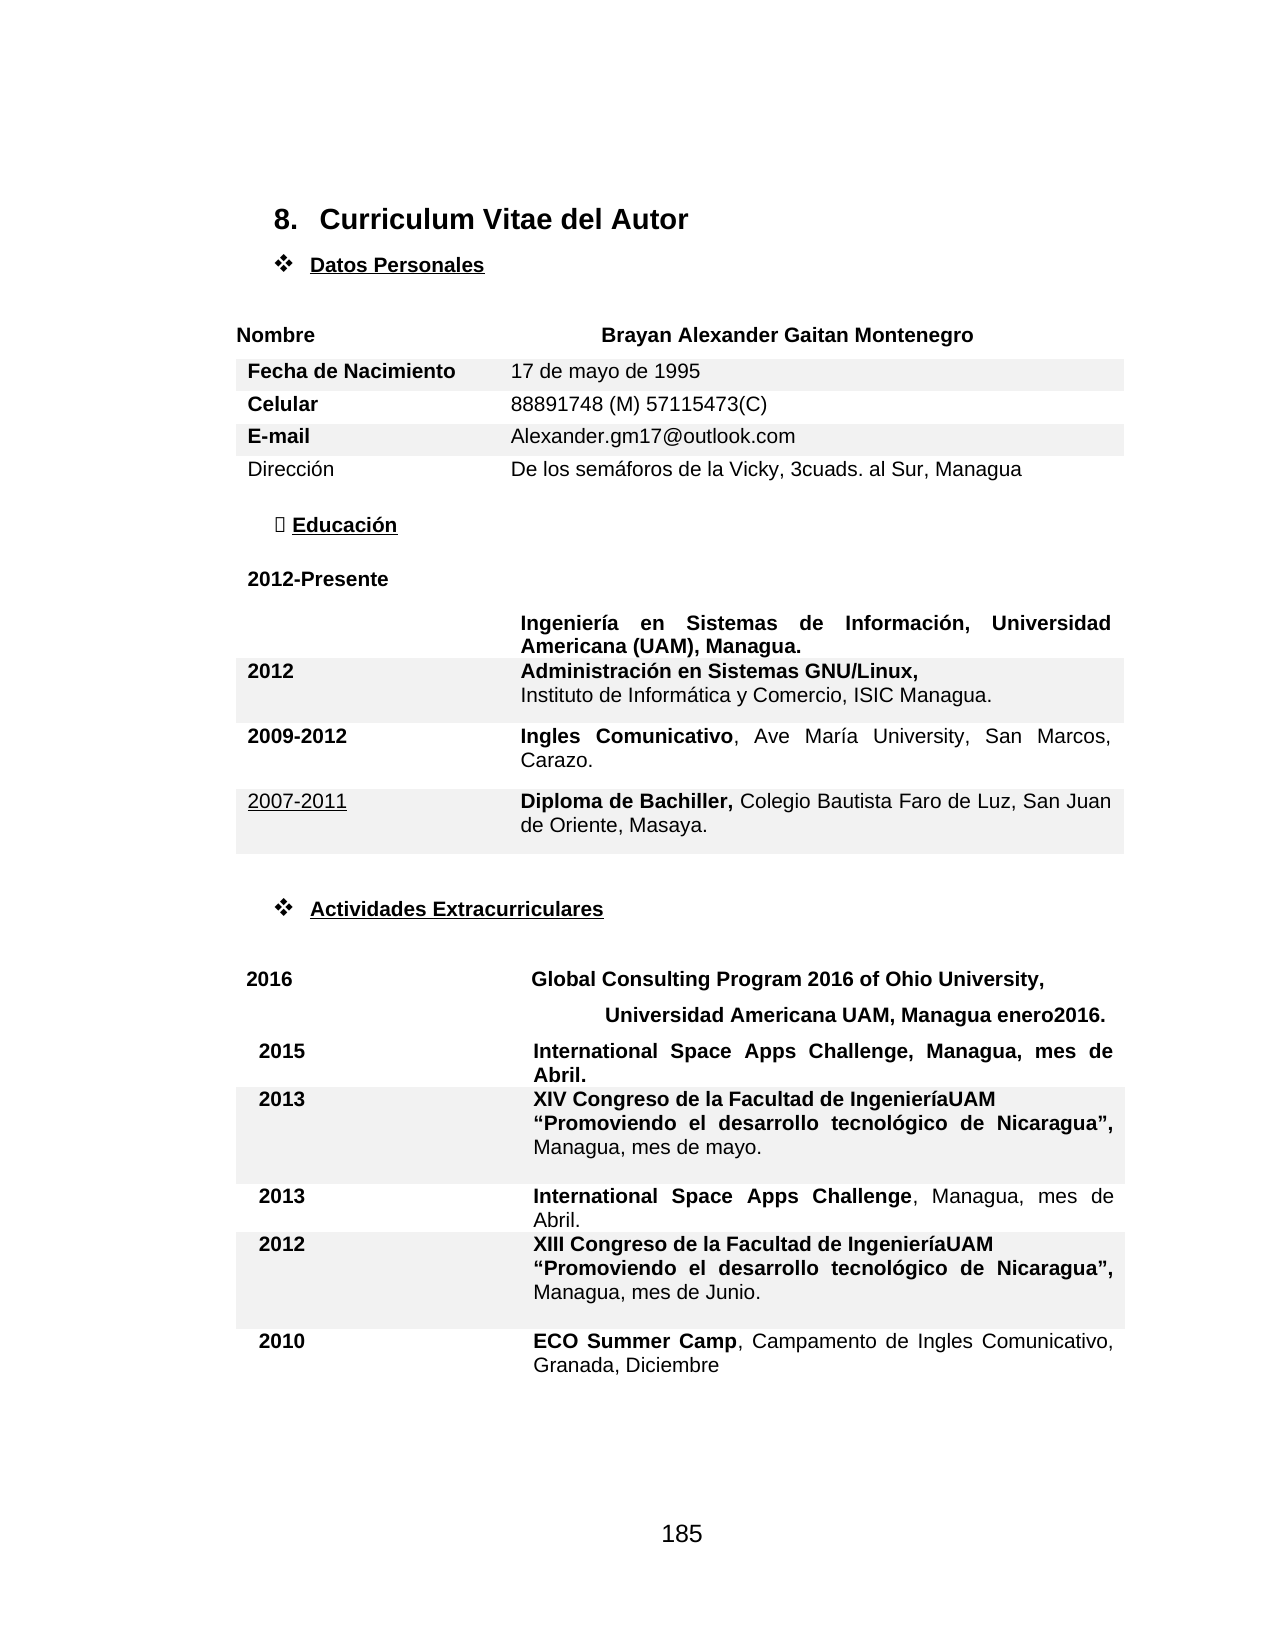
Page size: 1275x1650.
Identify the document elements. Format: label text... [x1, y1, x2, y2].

table_header Fecha de Nacimiento [236, 359, 511, 391]
text 2016 Global Consulting Program 2016 of Ohio University, Universidad Americana UAM, Managua enero2016. [246, 967, 1127, 1027]
table_header 17 de mayo de 1995 [511, 359, 1124, 391]
table_header International Space Apps Challenge, Managua, mes de Abril. [522, 1039, 1125, 1087]
table_cell 2012 [236, 1232, 522, 1329]
table_cell XIII Congreso de la Facultad de IngenieríaUAM “Promoviendo el desarrollo tecnológico de Nicaragua”, Managua, mes de Junio. [522, 1232, 1125, 1329]
table_cell 2007-2011 [236, 789, 511, 854]
table_cell Diploma de Bachiller, Colegio Bautista Faro de Luz, San Juan de Oriente, Masaya. [511, 789, 1124, 854]
subtitle Curriculum Vitae del Autor [274, 202, 1127, 236]
list Datos Personales [272, 252, 1127, 277]
table_cell 2009-2012 [236, 723, 511, 789]
table_cell International Space Apps Challenge, Managua, mes de Abril. [522, 1184, 1125, 1232]
table_cell Ingles Comunicativo, Ave María University, San Marcos, Carazo. [511, 723, 1124, 789]
table_cell 2012 [236, 658, 511, 723]
table_cell XIV Congreso de la Facultad de IngenieríaUAM “Promoviendo el desarrollo tecnológico de Nicaragua”, Managua, mes de mayo. [522, 1087, 1125, 1184]
table_cell 2013 [236, 1184, 522, 1232]
table_cell Ingeniería en Sistemas de Información, Universidad Americana (UAM), Managua. [511, 509, 1124, 658]
table_cell De los semáforos de la Vicky, 3cuads. al Sur, Managua [511, 456, 1124, 509]
table_cell  Educación 2012-Presente [236, 509, 511, 658]
table_cell Celular [236, 391, 511, 423]
table_cell 2013 [236, 1087, 522, 1184]
table_cell ECO Summer Camp, Campamento de Ingles Comunicativo, Granada, Diciembre [522, 1329, 1125, 1394]
table_cell Alexander.gm17@outlook.com [511, 424, 1124, 456]
table_cell 2010 [236, 1329, 522, 1394]
text Nombre Brayan Alexander Gaitan Montenegro [236, 323, 1127, 347]
list Actividades Extracurriculares [272, 897, 1127, 922]
table_cell Administración en Sistemas GNU/Linux, Instituto de Informática y Comercio, ISIC Managua. [511, 658, 1124, 723]
table_cell 88891748 (M) 57115473(C) [511, 391, 1124, 423]
table_cell Dirección [236, 456, 511, 509]
table_cell E-mail [236, 424, 511, 456]
table_header 2015 [236, 1039, 522, 1087]
